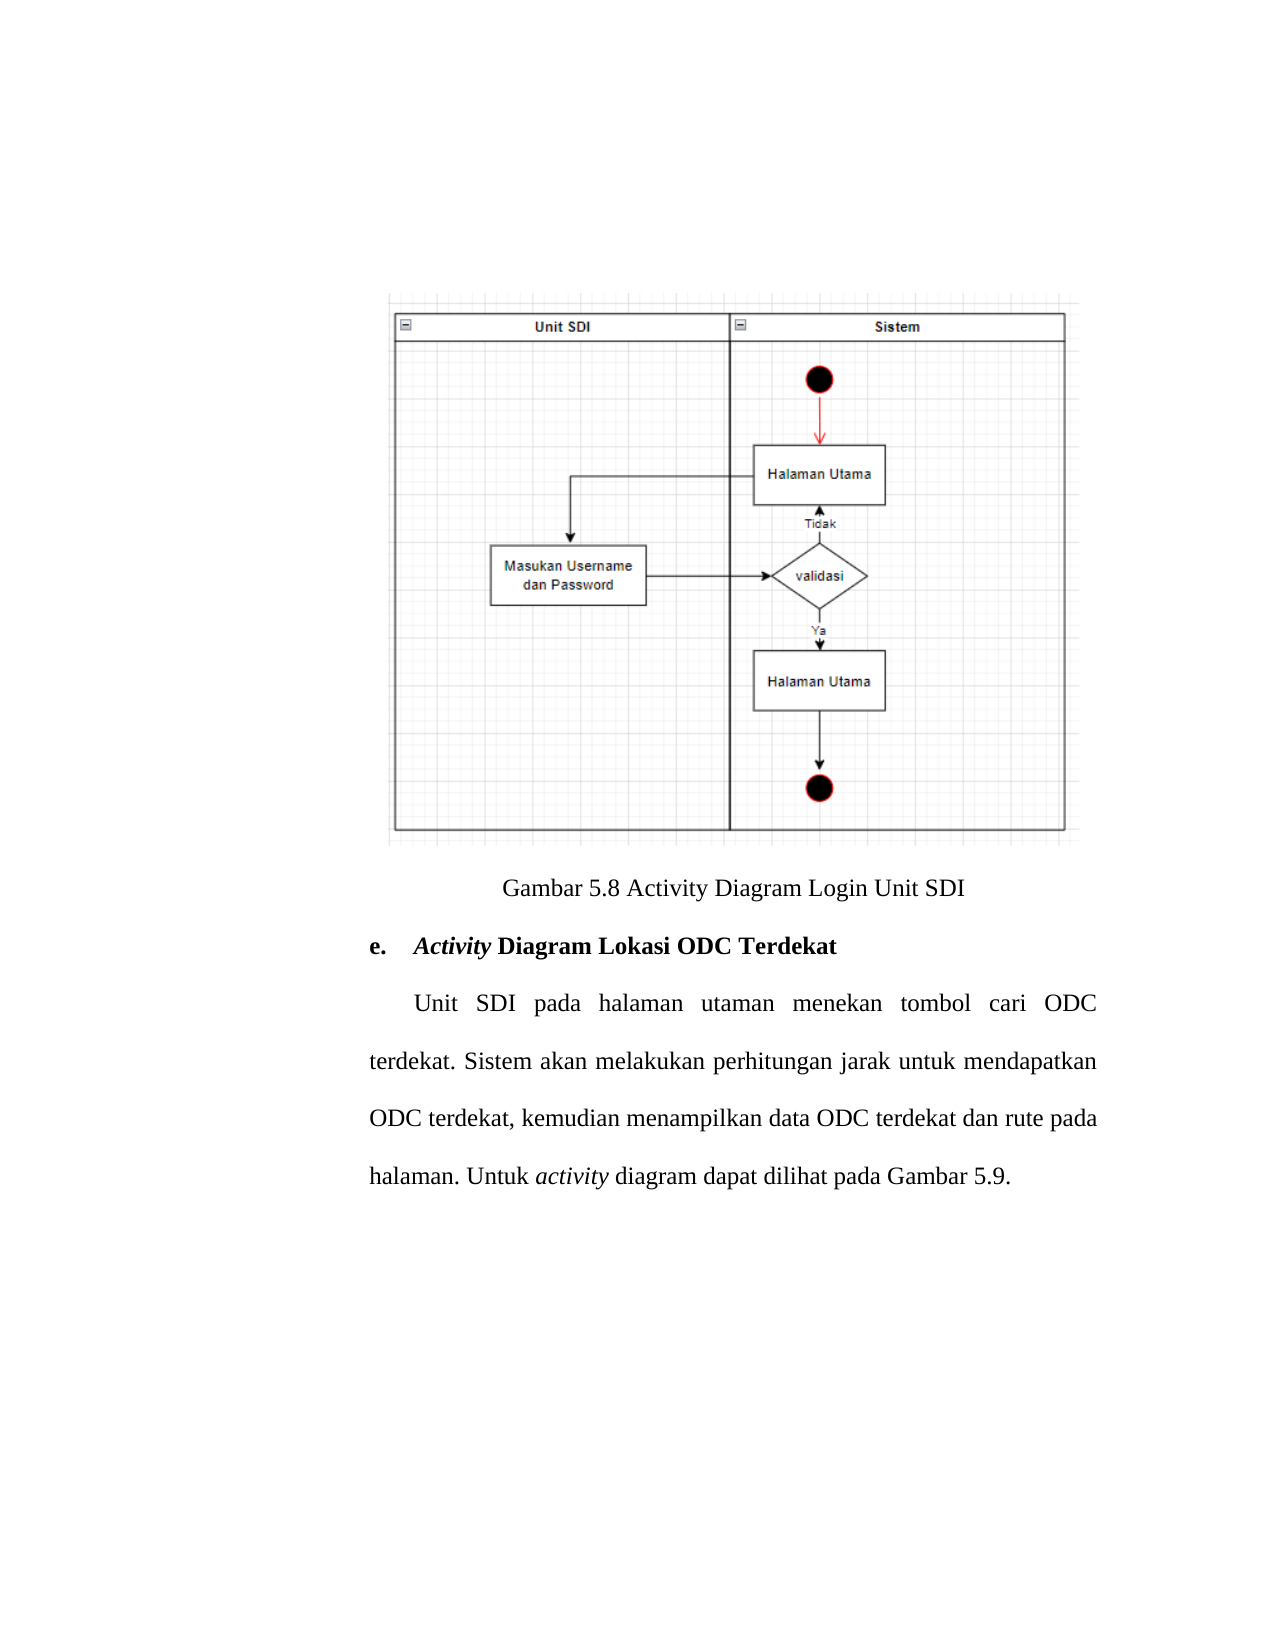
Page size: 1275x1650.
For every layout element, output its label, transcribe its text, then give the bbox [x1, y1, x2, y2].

text Unit SDI pada halaman utaman menekan tombol cari ODC terdekat. Sistem akan melakukan perhitungan jarak untuk mendapatkan ODC terdekat, kemudian menampilkan data ODC terdekat dan rute pada halaman. Untuk activity diagram dapat dilihat pada Gambar 5.9. [369, 988, 1098, 1189]
picture [387, 293, 1080, 846]
text e. Activity Diagram Lokasi ODC Terdekat [369, 931, 1098, 959]
text Gambar 5.8 Activity Diagram Login Unit SDI [369, 873, 1098, 902]
